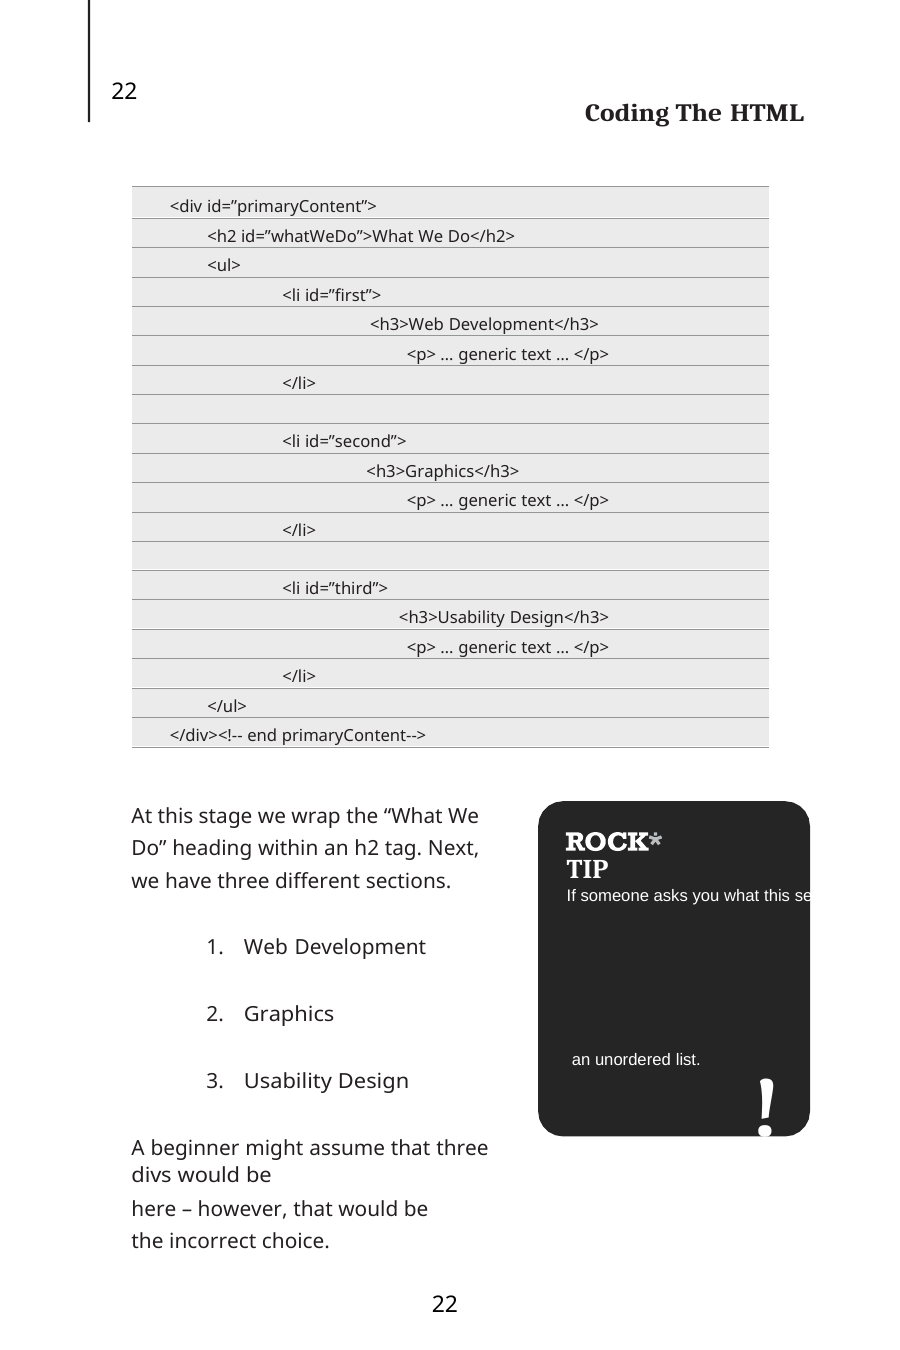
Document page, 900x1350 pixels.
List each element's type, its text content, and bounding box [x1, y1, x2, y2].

table_cell </li> [132, 366, 769, 394]
list Web Development [206, 932, 889, 961]
table_cell </div><!-- end primaryContent--> [132, 718, 769, 746]
table_cell [132, 542, 769, 569]
table_cell <p> … generic text … </p> [132, 483, 769, 511]
text here – however, that would be the incorrect choice. [131, 1164, 449, 1255]
table_cell </li> [132, 513, 769, 541]
table_cell <li id=”third”> [132, 571, 769, 599]
table_cell [132, 395, 769, 423]
list Graphics [206, 999, 889, 1028]
table_cell <li id=”second”> [132, 424, 769, 452]
table_header <div id=”primaryContent”> [132, 187, 769, 217]
text At this stage we wrap the “What We Do” heading within an h2 tag. Next, we have three different sections. [131, 801, 498, 894]
text A beginner might assume that three [131, 1133, 889, 1161]
table_cell </ul> [132, 689, 769, 717]
table_cell <h3>Web Development</h3> [132, 307, 769, 335]
table_cell <p> … generic text … </p> [132, 336, 769, 365]
table_cell </li> [132, 659, 769, 687]
table_cell <h3>Usability Design</h3> [132, 600, 769, 628]
table_cell <ul> [132, 248, 769, 276]
table_cell <p> … generic text … </p> [132, 630, 769, 658]
table_cell <h2 id=”whatWeDo”>What We Do</h2> [132, 219, 769, 247]
table_cell <h3>Graphics</h3> [132, 454, 769, 482]
table_cell <li id=”first”> [132, 278, 769, 306]
list Usability Design [206, 1066, 889, 1094]
